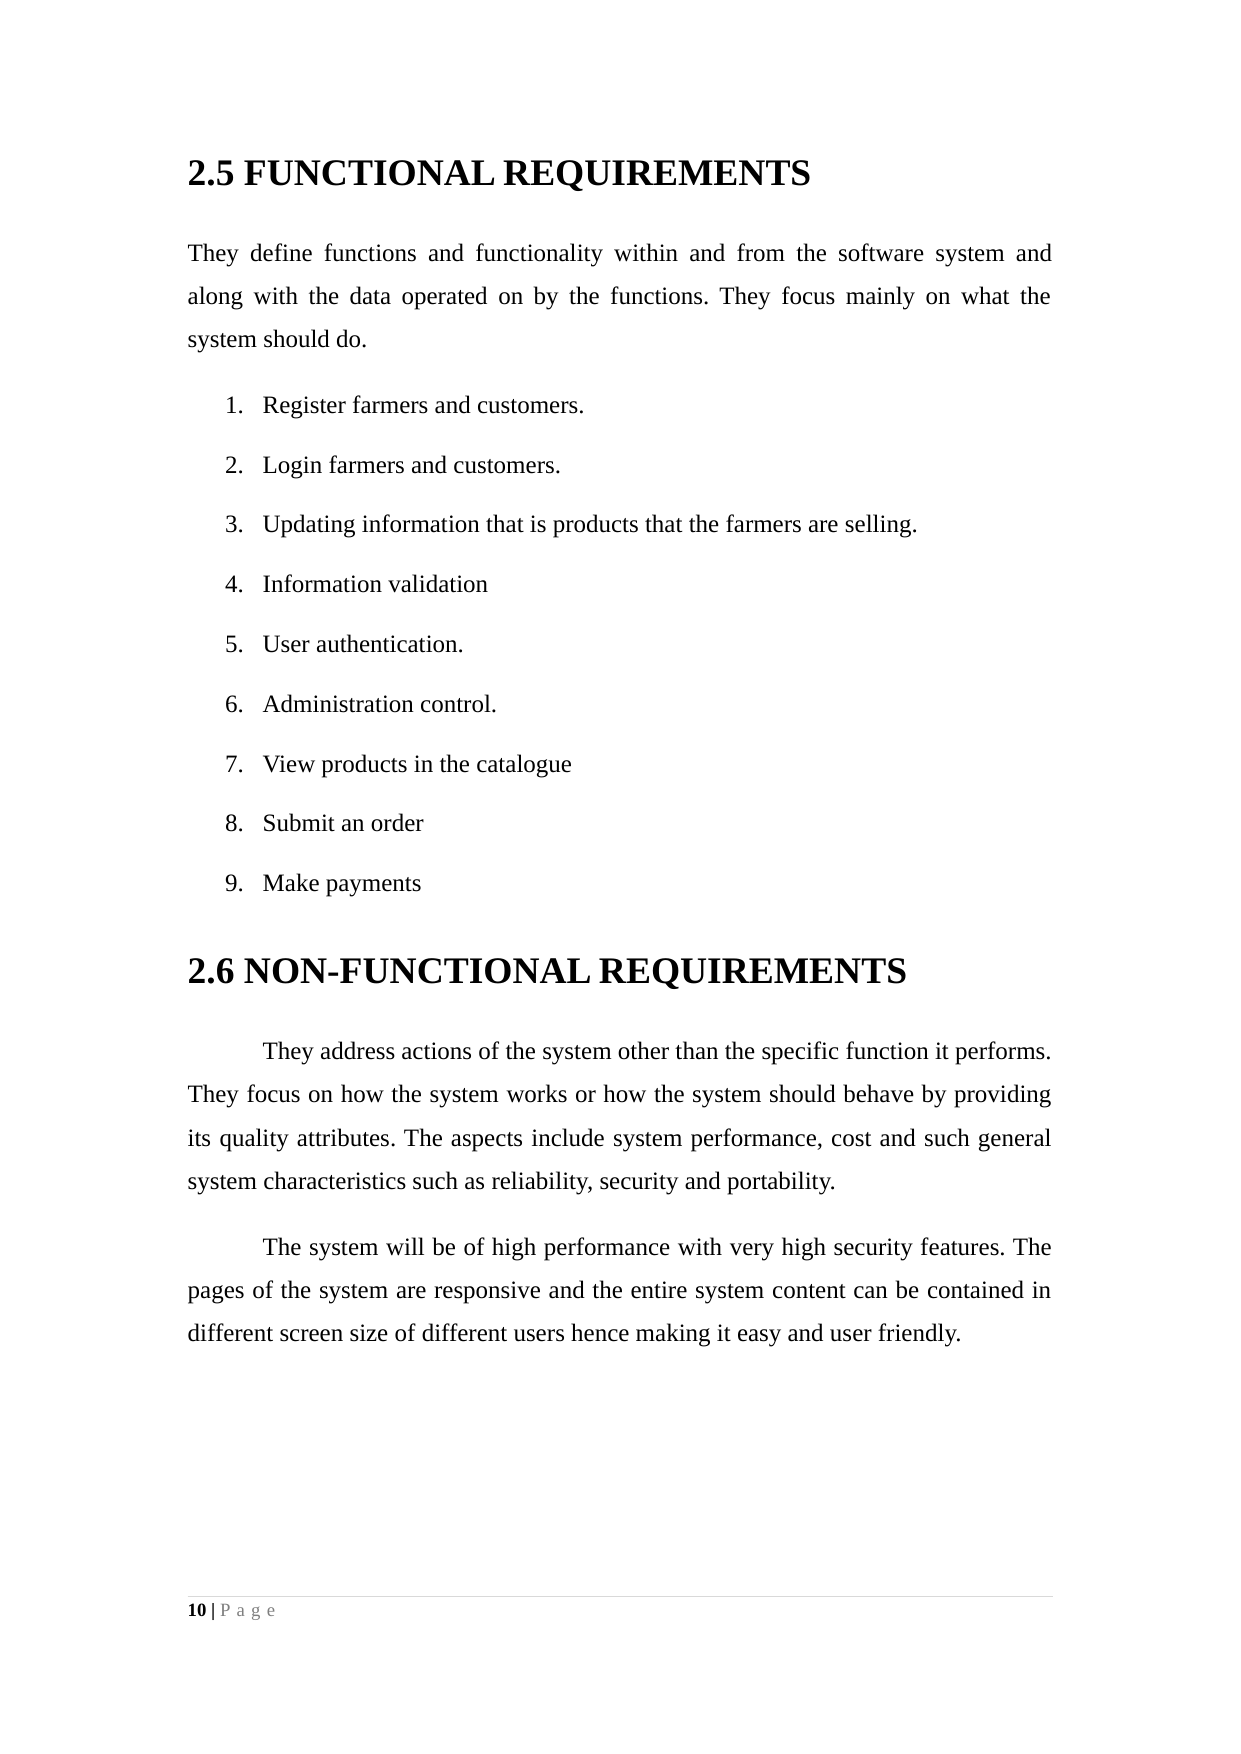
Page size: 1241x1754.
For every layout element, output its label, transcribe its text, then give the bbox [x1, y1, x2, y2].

text They define functions and functionality within and from the software system and along with the data operated on by the functions. They focus mainly on what the system should do. [187, 238, 1053, 353]
list User authentication. [225, 629, 1053, 658]
list Information validation [225, 569, 1053, 598]
list Administration control. [225, 689, 1053, 718]
list Make payments [225, 868, 1053, 897]
list Register farmers and customers. [225, 390, 1053, 419]
subtitle 2.5 FUNCTIONAL REQUIREMENTS [187, 150, 1053, 193]
list Submit an order [225, 808, 1053, 837]
list Updating information that is products that the farmers are selling. [225, 509, 1053, 538]
text They address actions of the system other than the specific function it performs. They focus on how the system works or how the system should behave by providing its quality attributes. The aspects include system performance, cost and such general system characteristics such as reliability, security and portability. [187, 1036, 1053, 1194]
subtitle 2.6 NON-FUNCTIONAL REQUIREMENTS [187, 949, 1053, 992]
list Login farmers and customers. [225, 450, 1053, 478]
list View products in the catalogue [225, 749, 1053, 777]
text The system will be of high performance with very high security features. The pages of the system are responsive and the entire system content can be contained in different screen size of different users hence making it easy and user friendly. [187, 1232, 1053, 1347]
